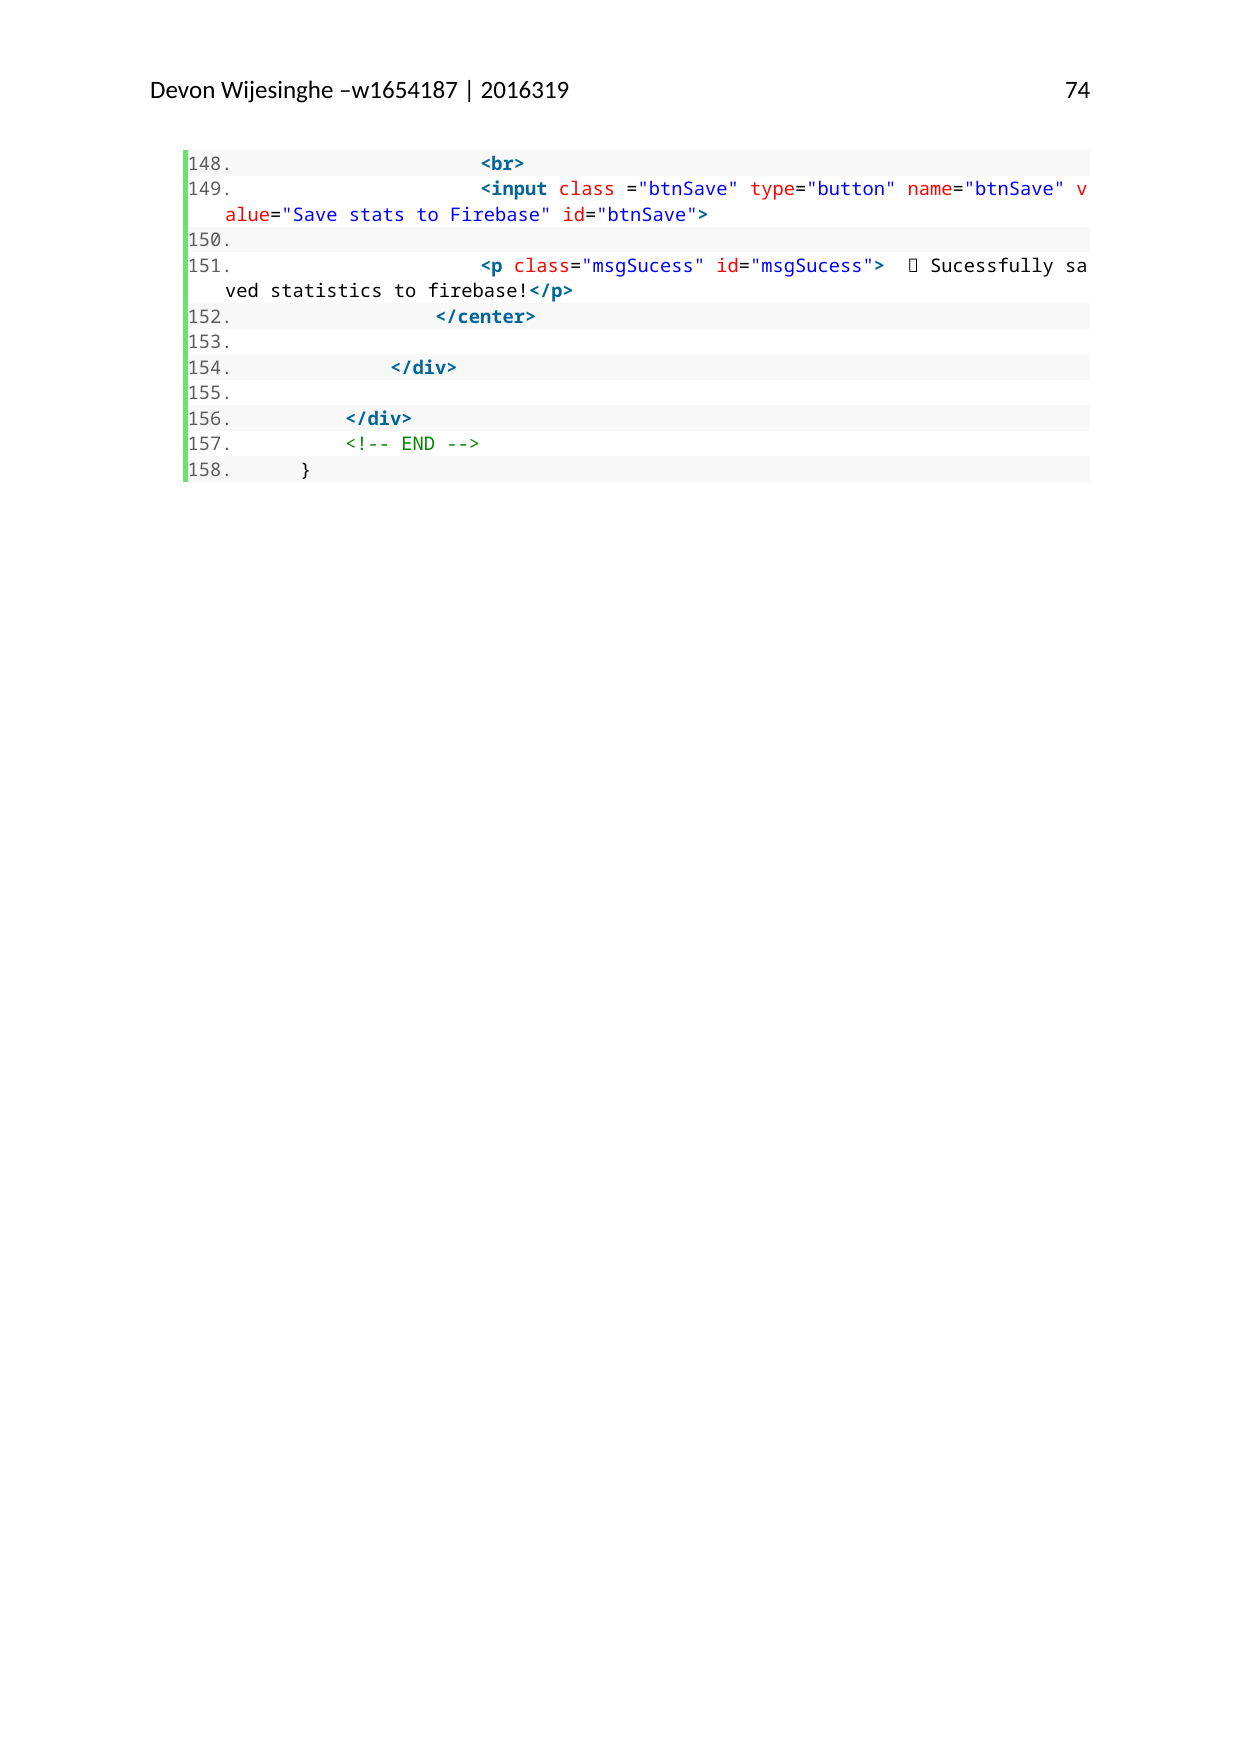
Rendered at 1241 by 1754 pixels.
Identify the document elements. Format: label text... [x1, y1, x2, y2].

list <!-- END --> [188, 431, 1090, 456]
list </div> [188, 354, 1090, 380]
list <p class="msgSucess" id="msgSucess"> ✅ Sucessfully saved statistics to firebase!</p> [188, 252, 1090, 303]
list <br> [188, 150, 1090, 176]
list } [188, 456, 1090, 482]
list <input class ="btnSave" type="button" name="btnSave" value="Save stats to Firebase" id="btnSave"> [188, 176, 1090, 227]
list </div> [188, 405, 1090, 431]
list </center> [188, 303, 1090, 329]
